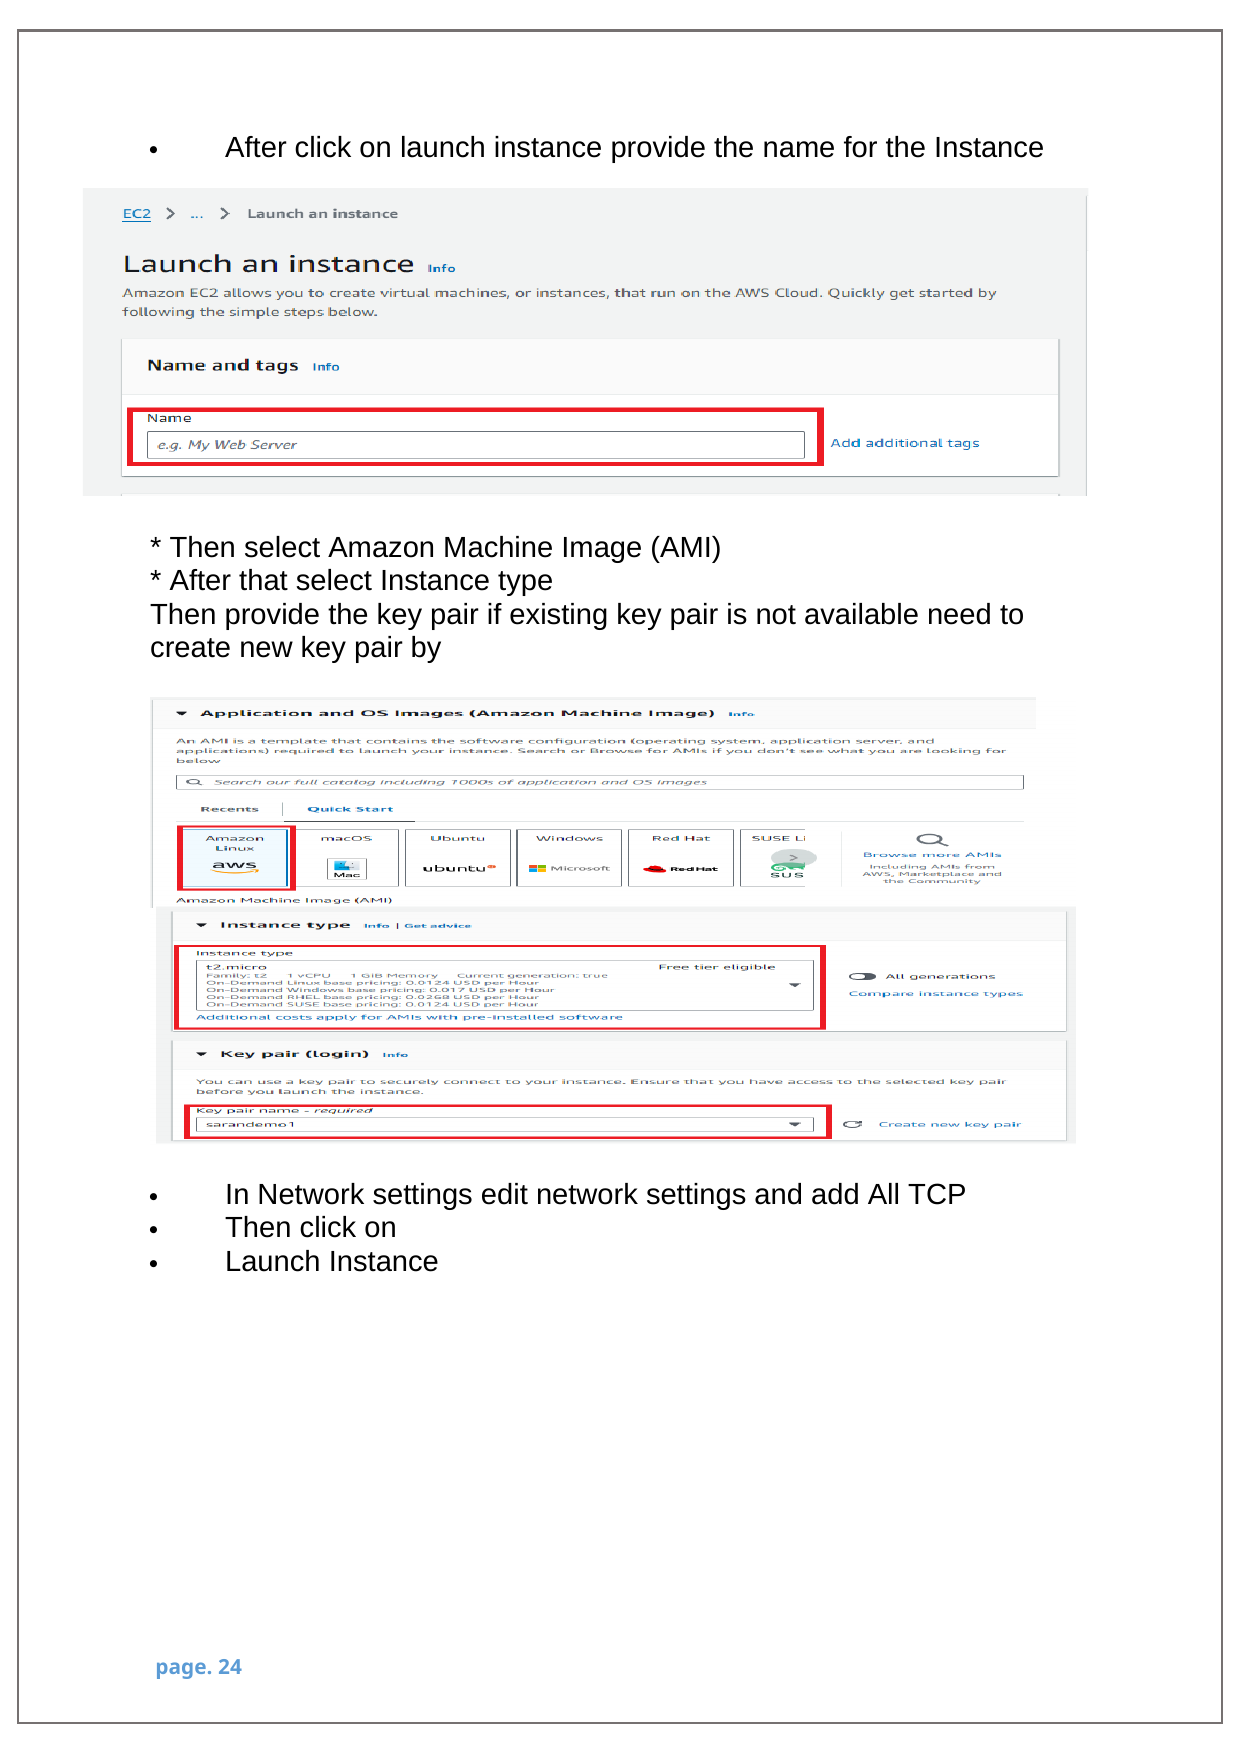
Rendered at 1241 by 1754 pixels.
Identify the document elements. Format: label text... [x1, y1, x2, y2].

text Then provide the key pair if existing key pair is not available need to create new key pair by [150, 597, 1090, 664]
list Then click on [150, 1210, 1090, 1244]
list After click on launch instance provide the name for the Instance [150, 129, 1090, 163]
list Launch Instance [150, 1244, 1090, 1277]
picture [150, 697, 1076, 1145]
text * After that select Instance type [150, 563, 1090, 597]
text * Then select Amazon Machine Image (AMI) [150, 529, 1090, 563]
list In Network settings edit network settings and add All TCP [150, 1177, 1090, 1210]
picture [82, 188, 1089, 496]
